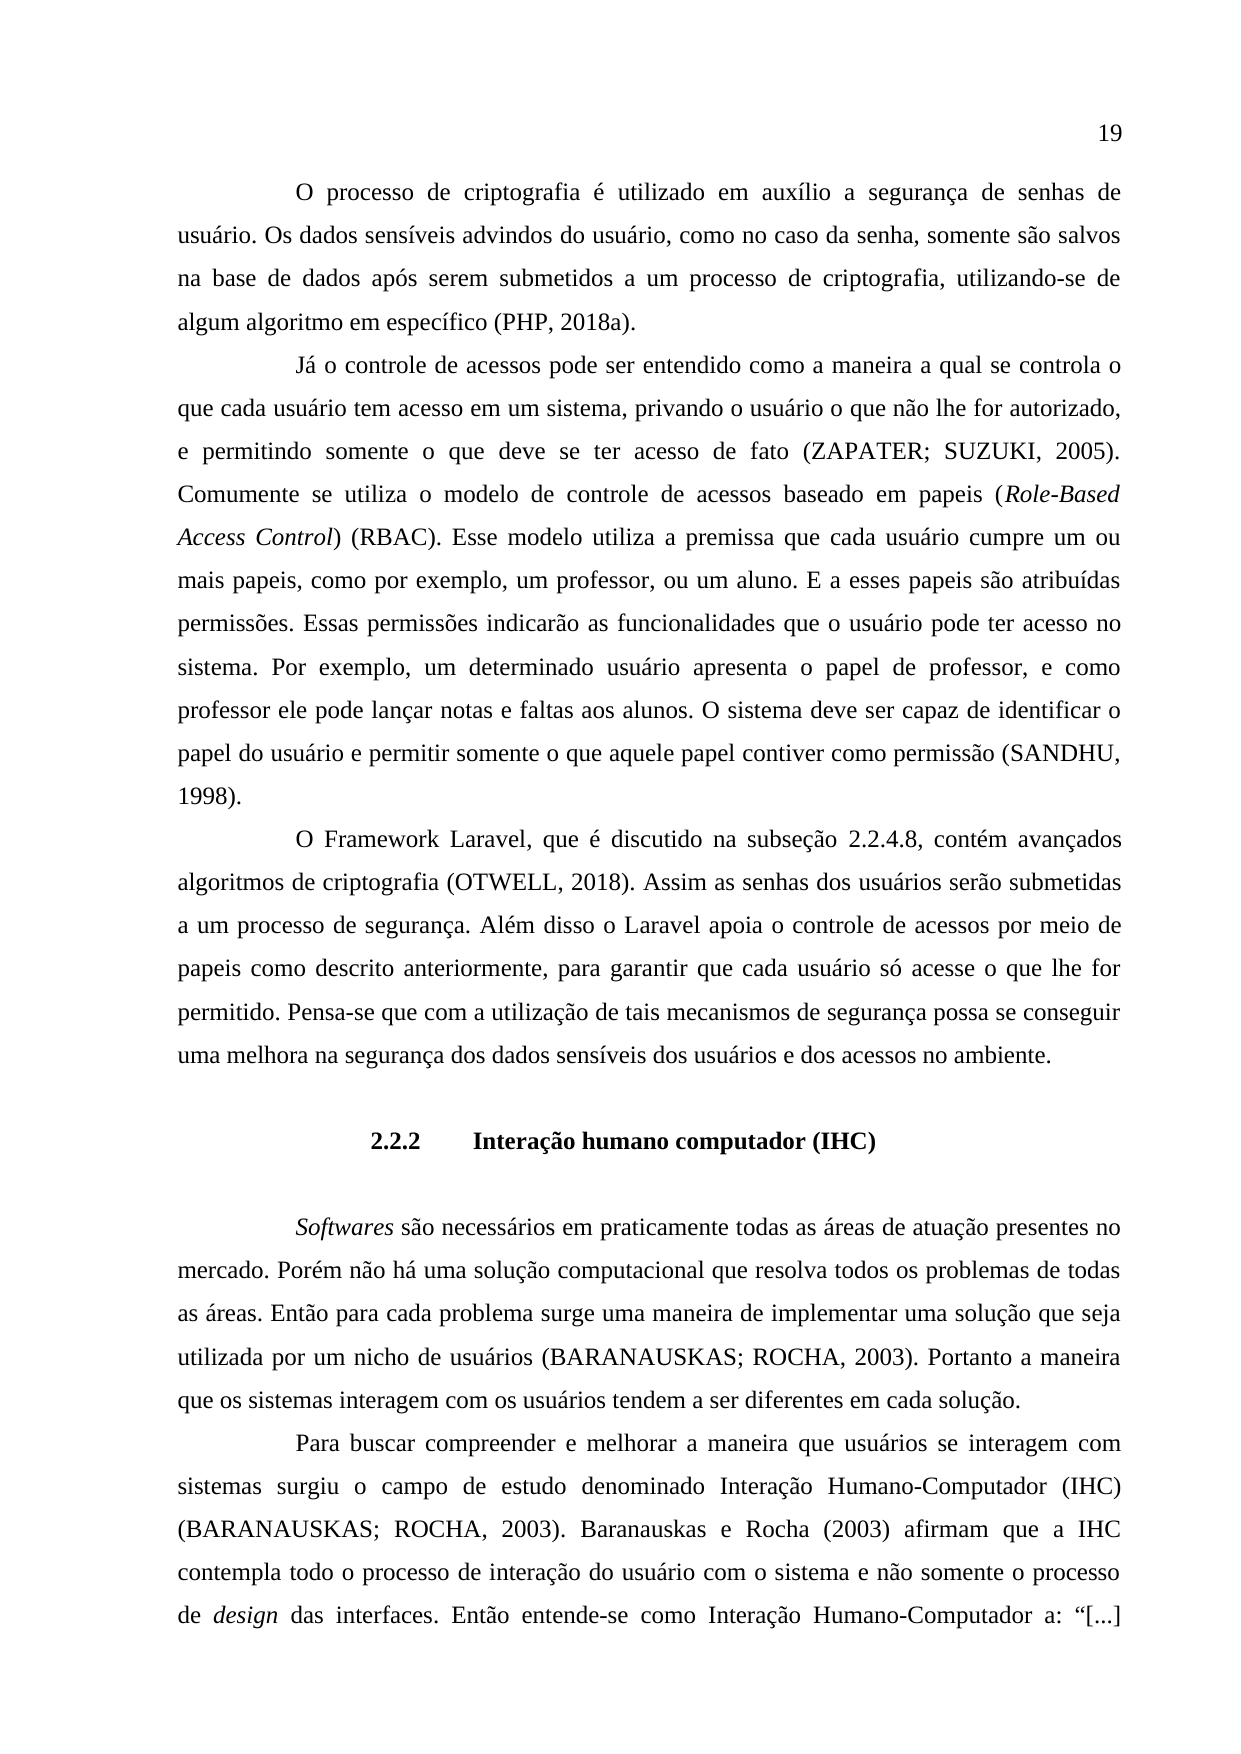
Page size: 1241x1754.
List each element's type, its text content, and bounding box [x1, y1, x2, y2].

text Já o controle de acessos pode ser entendido como a maneira a qual se controla o que cada usuário tem acesso em um sistema, privando o usuário o que não lhe for autorizado, e permitindo somente o que deve se ter acesso de fato (ZAPATER; SUZUKI, 2005). Comumente se utiliza o modelo de controle de acessos baseado em papeis (Role-Based Access Control) (RBAC). Esse modelo utiliza a premissa que cada usuário cumpre um ou mais papeis, como por exemplo, um professor, ou um aluno. E a esses papeis são atribuídas permissões. Essas permissões indicarão as funcionalidades que o usuário pode ter acesso no sistema. Por exemplo, um determinado usuário apresenta o papel de professor, e como professor ele pode lançar notas e faltas aos alunos. O sistema deve ser capaz de identificar o papel do usuário e permitir somente o que aquele papel contiver como permissão (SANDHU, 1998). [177, 350, 1122, 810]
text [177, 1428, 1122, 1629]
text O Framework Laravel, que é discutido na subseção 5.2.5.5, contém avançados algoritmos de criptografia (OTWELL, 2018). Assim as senhas dos usuários serão submetidas a um processo de segurança. Além disso o Laravel apoia o controle de acessos por meio de papeis como descrito anteriormente, para garantir que cada usuário só acesse o que lhe for permitido. Pensa-se que com a utilização de tais mecanismos de segurança possa se conseguir uma melhora na segurança dos dados sensíveis dos usuários e dos acessos no ambiente. [177, 824, 1122, 1068]
text O processo de criptografia é utilizado em auxílio a segurança de senhas de usuário. Os dados sensíveis advindos do usuário, como no caso da senha, somente são salvos na base de dados após serem submetidos a um processo de criptografia, utilizando-se de algum algoritmo em específico (PHP, 2018a). [177, 177, 1122, 335]
text Softwares são necessários em praticamente todas as áreas de atuação presentes no mercado. Porém não há uma solução computacional que resolva todos os problemas de todas as áreas. Então para cada problema surge uma maneira de implementar uma solução que seja utilizada por um nicho de usuários (BARANAUSKAS; ROCHA, 2003). Portanto a maneira que os sistemas interagem com os usuários tendem a ser diferentes em cada solução. [177, 1212, 1122, 1413]
subtitle Interação humano computador (IHC) [252, 1126, 1122, 1155]
